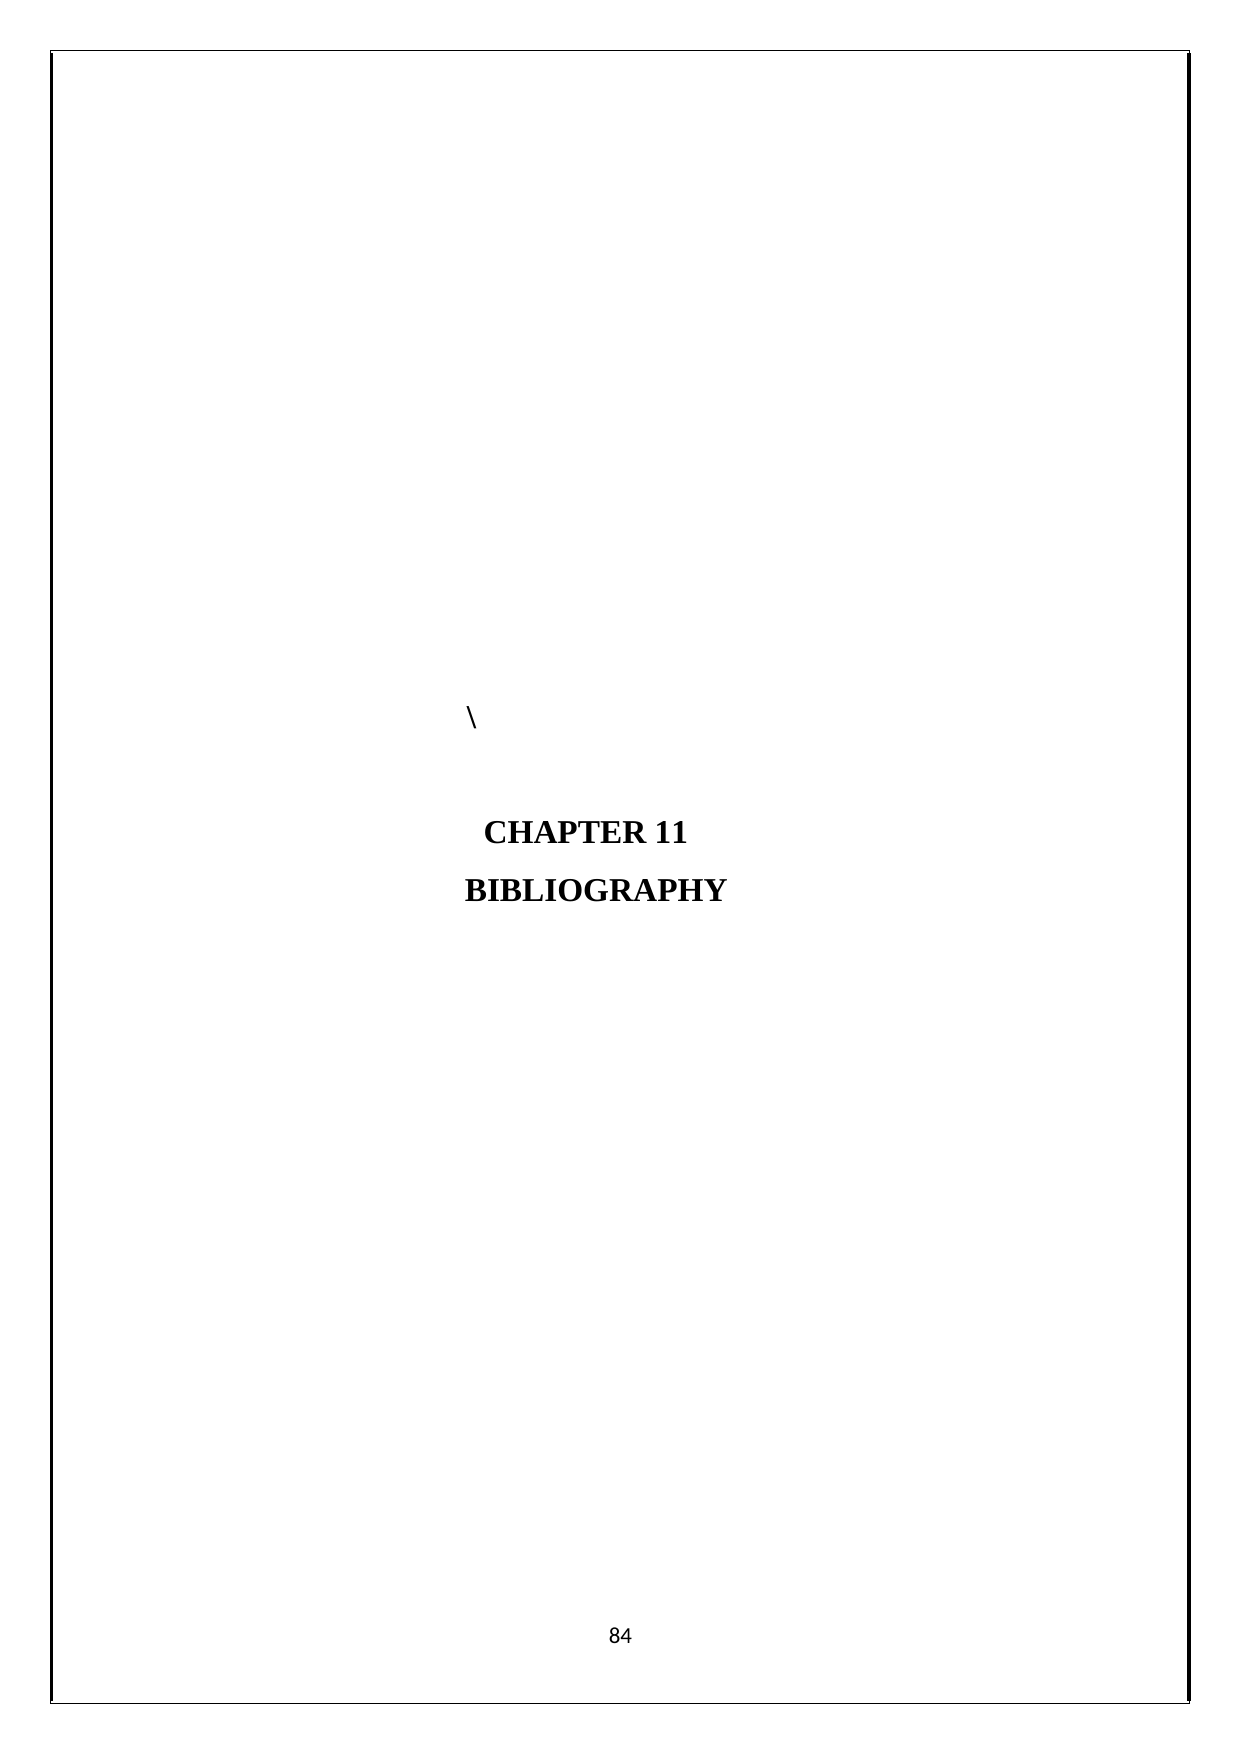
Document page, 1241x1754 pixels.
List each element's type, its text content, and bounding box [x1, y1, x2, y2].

text CHAPTER 11 [150, 812, 1090, 851]
text \ [150, 697, 1090, 735]
text BIBLIOGRAPHY [150, 870, 727, 908]
